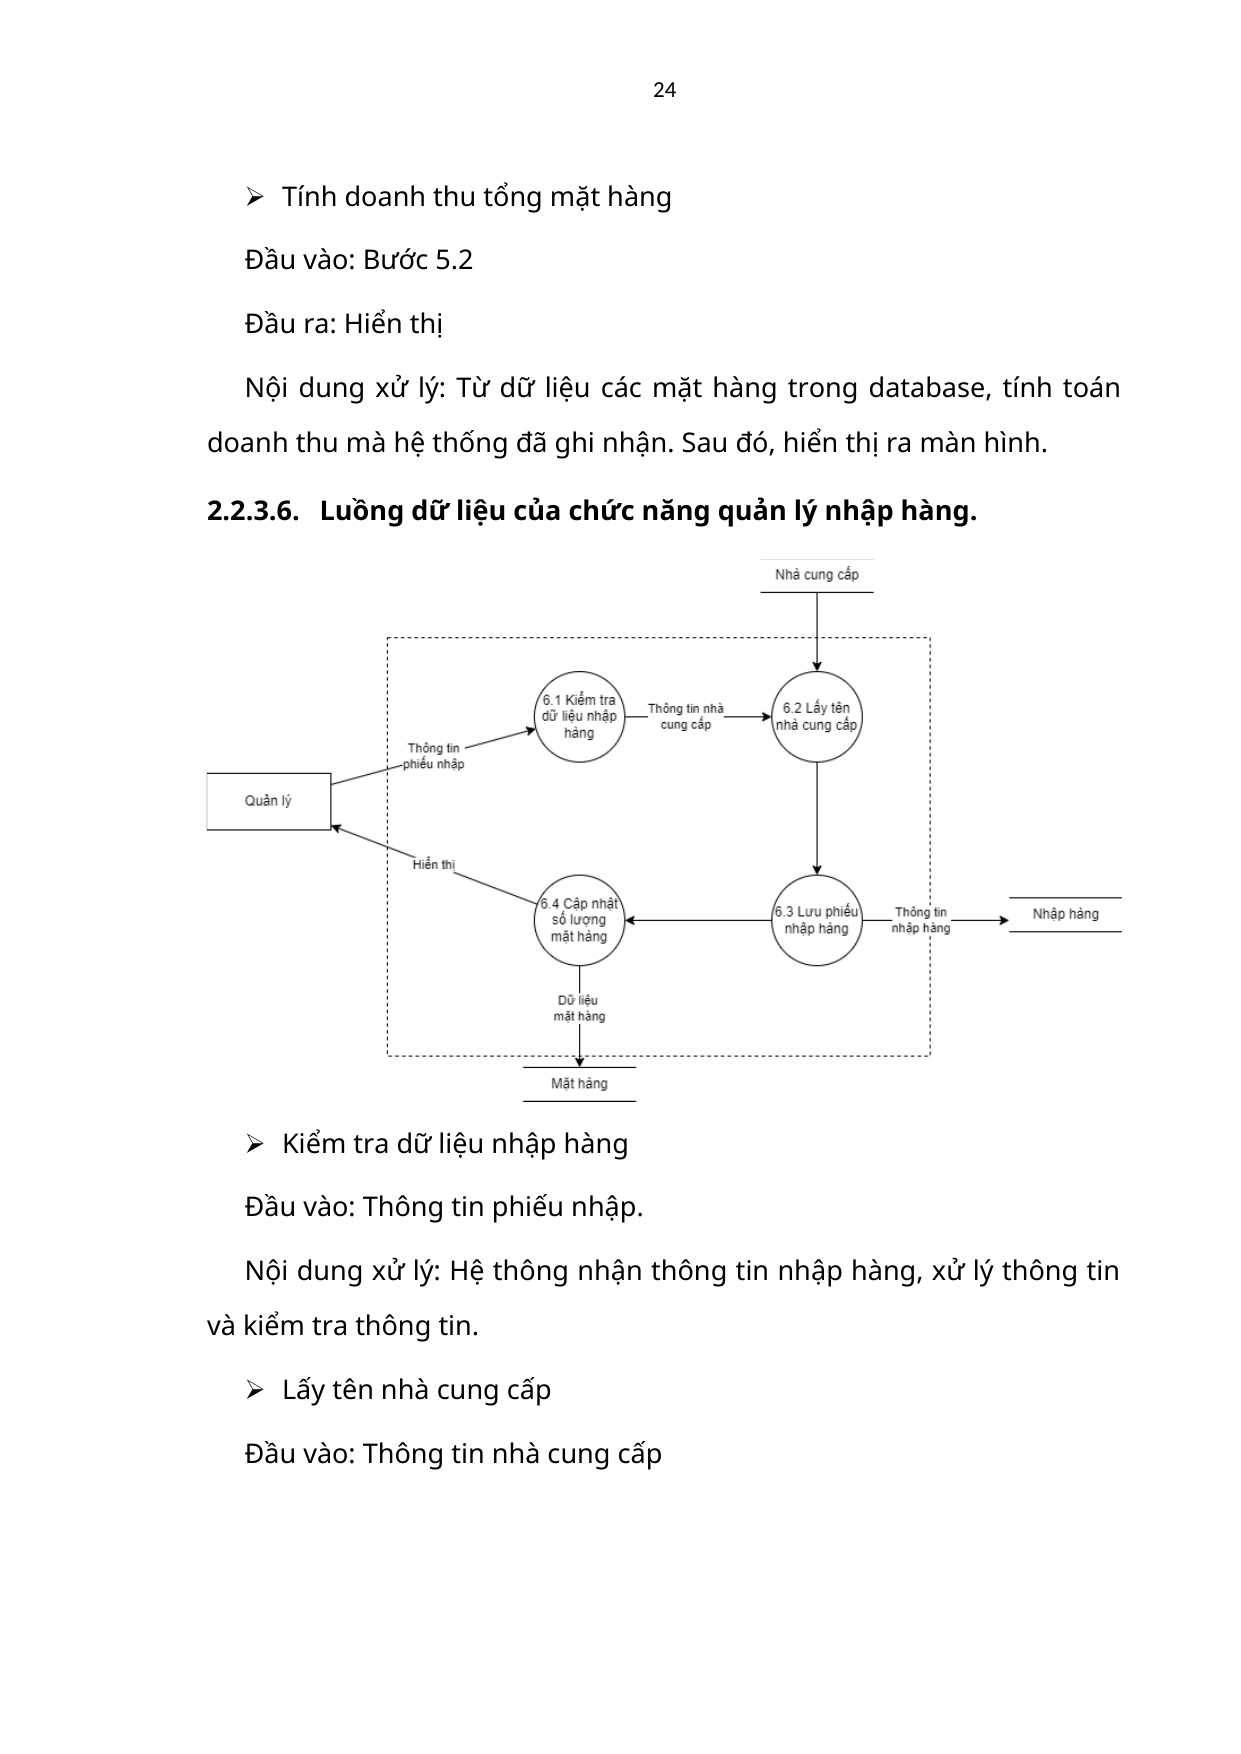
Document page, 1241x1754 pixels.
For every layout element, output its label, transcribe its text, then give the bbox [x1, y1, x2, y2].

text Đầu vào: Thông tin nhà cung cấp [207, 1434, 1122, 1471]
text Đầu vào: Bước 5.2 [207, 241, 1122, 278]
list Lấy tên nhà cung cấp [244, 1371, 1122, 1407]
list Kiểm tra dữ liệu nhập hàng [244, 1124, 1122, 1161]
text Đầu ra: Hiển thị [207, 304, 1122, 341]
text Đầu vào: Thông tin phiếu nhập. [207, 1188, 1122, 1225]
text Nội dung xử lý: Hệ thông nhận thông tin nhập hàng, xử lý thông tin và kiểm tra thông tin. [207, 1252, 1122, 1344]
text Nội dung xử lý: Từ dữ liệu các mặt hàng trong database, tính toán doanh thu mà hệ thống đã ghi nhận. Sau đó, hiển thị ra màn hình. [207, 368, 1122, 460]
list Tính doanh thu tổng mặt hàng [244, 177, 1122, 214]
picture [206, 559, 1123, 1102]
subtitle Luồng dữ liệu của chức năng quản lý nhập hàng. [207, 491, 1122, 528]
